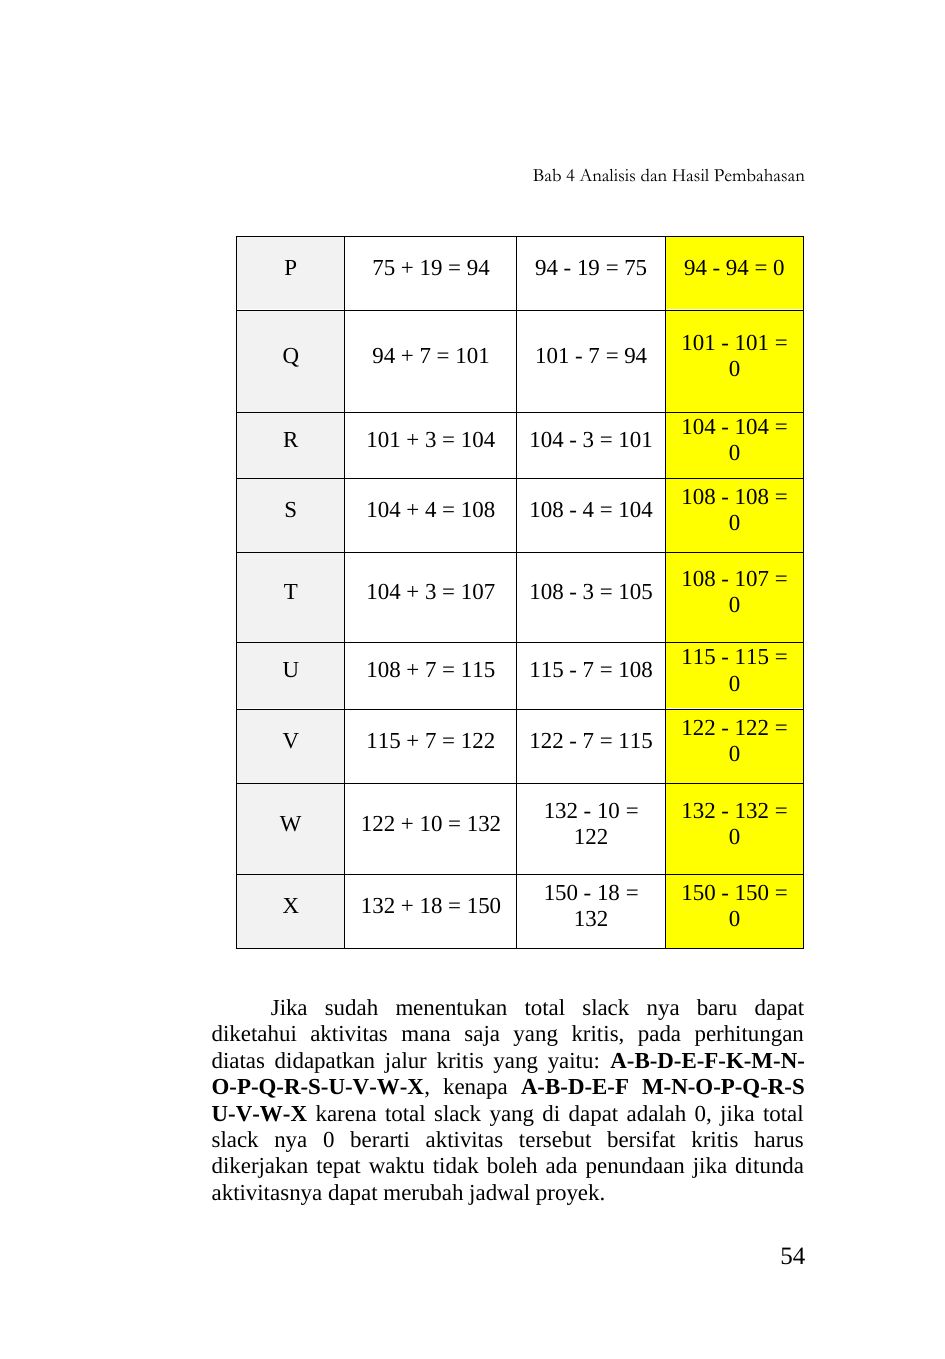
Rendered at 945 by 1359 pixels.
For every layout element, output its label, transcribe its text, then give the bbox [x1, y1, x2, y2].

table_cell 122 - 122 = 0 [666, 710, 803, 783]
text Jika sudah menentukan total slack nya baru dapat diketahui aktivitas mana saja yang kritis, pada perhitungan diatas didapatkan jalur kritis yang yaitu: A-B-D-E-F-K-M-N-O-P-Q-R-S-U-V-W-X, kenapa A-B-D-E-F M-N-O-P-Q-R-S U-V-W-X karena total slack yang di dapat adalah 0, jika total slack nya 0 berarti aktivitas tersebut bersifat kritis harus dikerjakan tepat waktu tidak boleh ada penundaan jika ditunda aktivitasnya dapat merubah jadwal proyek. [211, 994, 805, 1205]
table_cell 115 + 7 = 122 [345, 710, 516, 783]
table_cell 94 - 19 = 75 [517, 237, 665, 309]
table_cell V [237, 710, 344, 783]
table_cell 104 - 104 = 0 [666, 413, 803, 478]
table_cell X [237, 875, 344, 948]
table_cell R [237, 413, 344, 478]
table_cell 108 - 3 = 105 [517, 553, 665, 642]
table_cell 108 - 107 = 0 [666, 553, 803, 642]
table_cell 101 - 7 = 94 [517, 311, 665, 412]
table_cell 108 + 7 = 115 [345, 643, 516, 708]
table_cell 108 - 108 = 0 [666, 479, 803, 552]
table_cell P [237, 237, 344, 309]
table_cell 101 + 3 = 104 [345, 413, 516, 478]
table_cell 104 + 4 = 108 [345, 479, 516, 552]
table_cell 122 + 10 = 132 [345, 784, 516, 874]
table_cell W [237, 784, 344, 874]
table_cell Q [237, 311, 344, 412]
table_cell 94 + 7 = 101 [345, 311, 516, 412]
table_cell 150 - 150 = 0 [666, 875, 803, 948]
table_cell 132 - 10 = 122 [517, 784, 665, 874]
table_cell U [237, 643, 344, 708]
table_cell 115 - 7 = 108 [517, 643, 665, 708]
table_cell 132 - 132 = 0 [666, 784, 803, 874]
table_cell T [237, 553, 344, 642]
table_cell 94 - 94 = 0 [666, 237, 803, 309]
table_cell 108 - 4 = 104 [517, 479, 665, 552]
table_cell S [237, 479, 344, 552]
table_cell 104 + 3 = 107 [345, 553, 516, 642]
table_cell 150 - 18 = 132 [517, 875, 665, 948]
table_cell 132 + 18 = 150 [345, 875, 516, 948]
table_cell 104 - 3 = 101 [517, 413, 665, 478]
table_cell 101 - 101 = 0 [666, 311, 803, 412]
table_cell 115 - 115 = 0 [666, 643, 803, 708]
table_cell 122 - 7 = 115 [517, 710, 665, 783]
table_cell 75 + 19 = 94 [345, 237, 516, 309]
